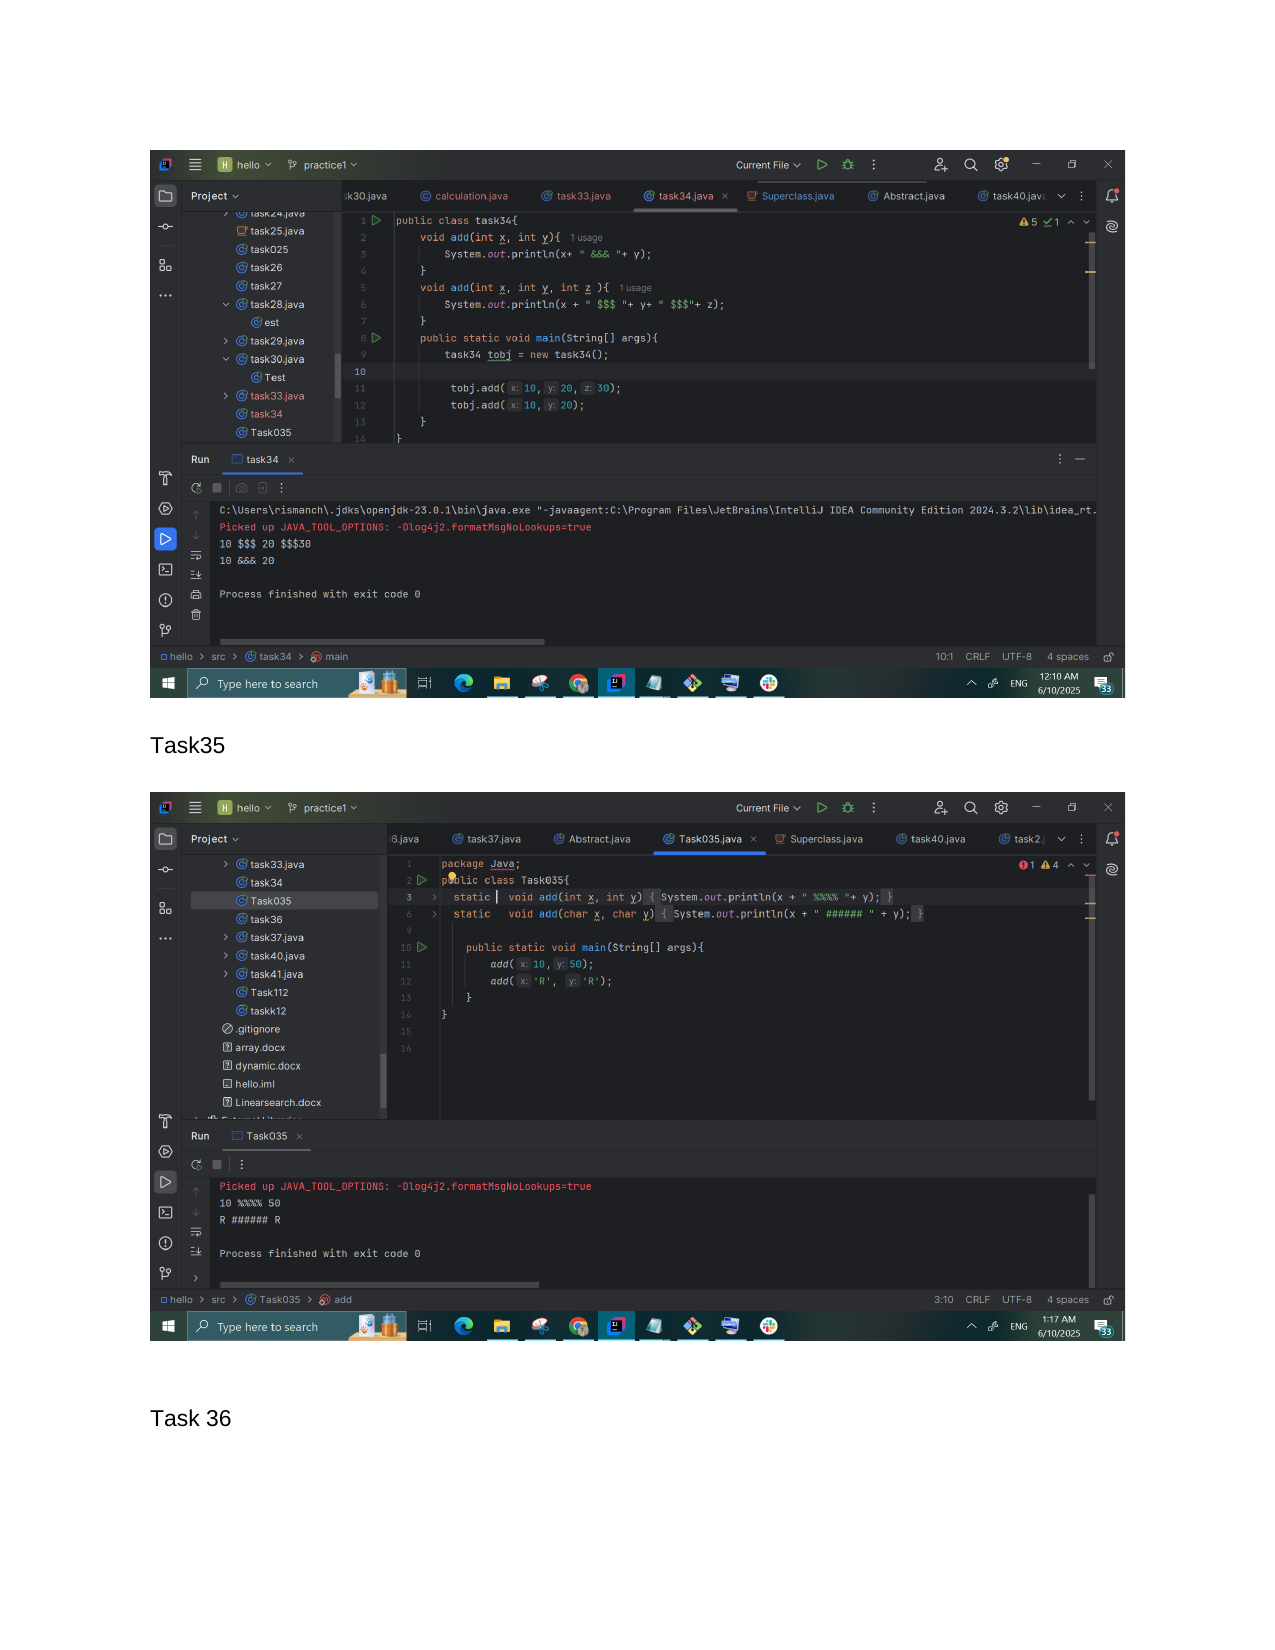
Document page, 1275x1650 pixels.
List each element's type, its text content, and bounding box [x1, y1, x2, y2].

picture [150, 150, 1125, 698]
picture [150, 792, 1125, 1341]
text Task 36 [150, 1404, 1125, 1431]
text Task35 [150, 732, 1125, 758]
